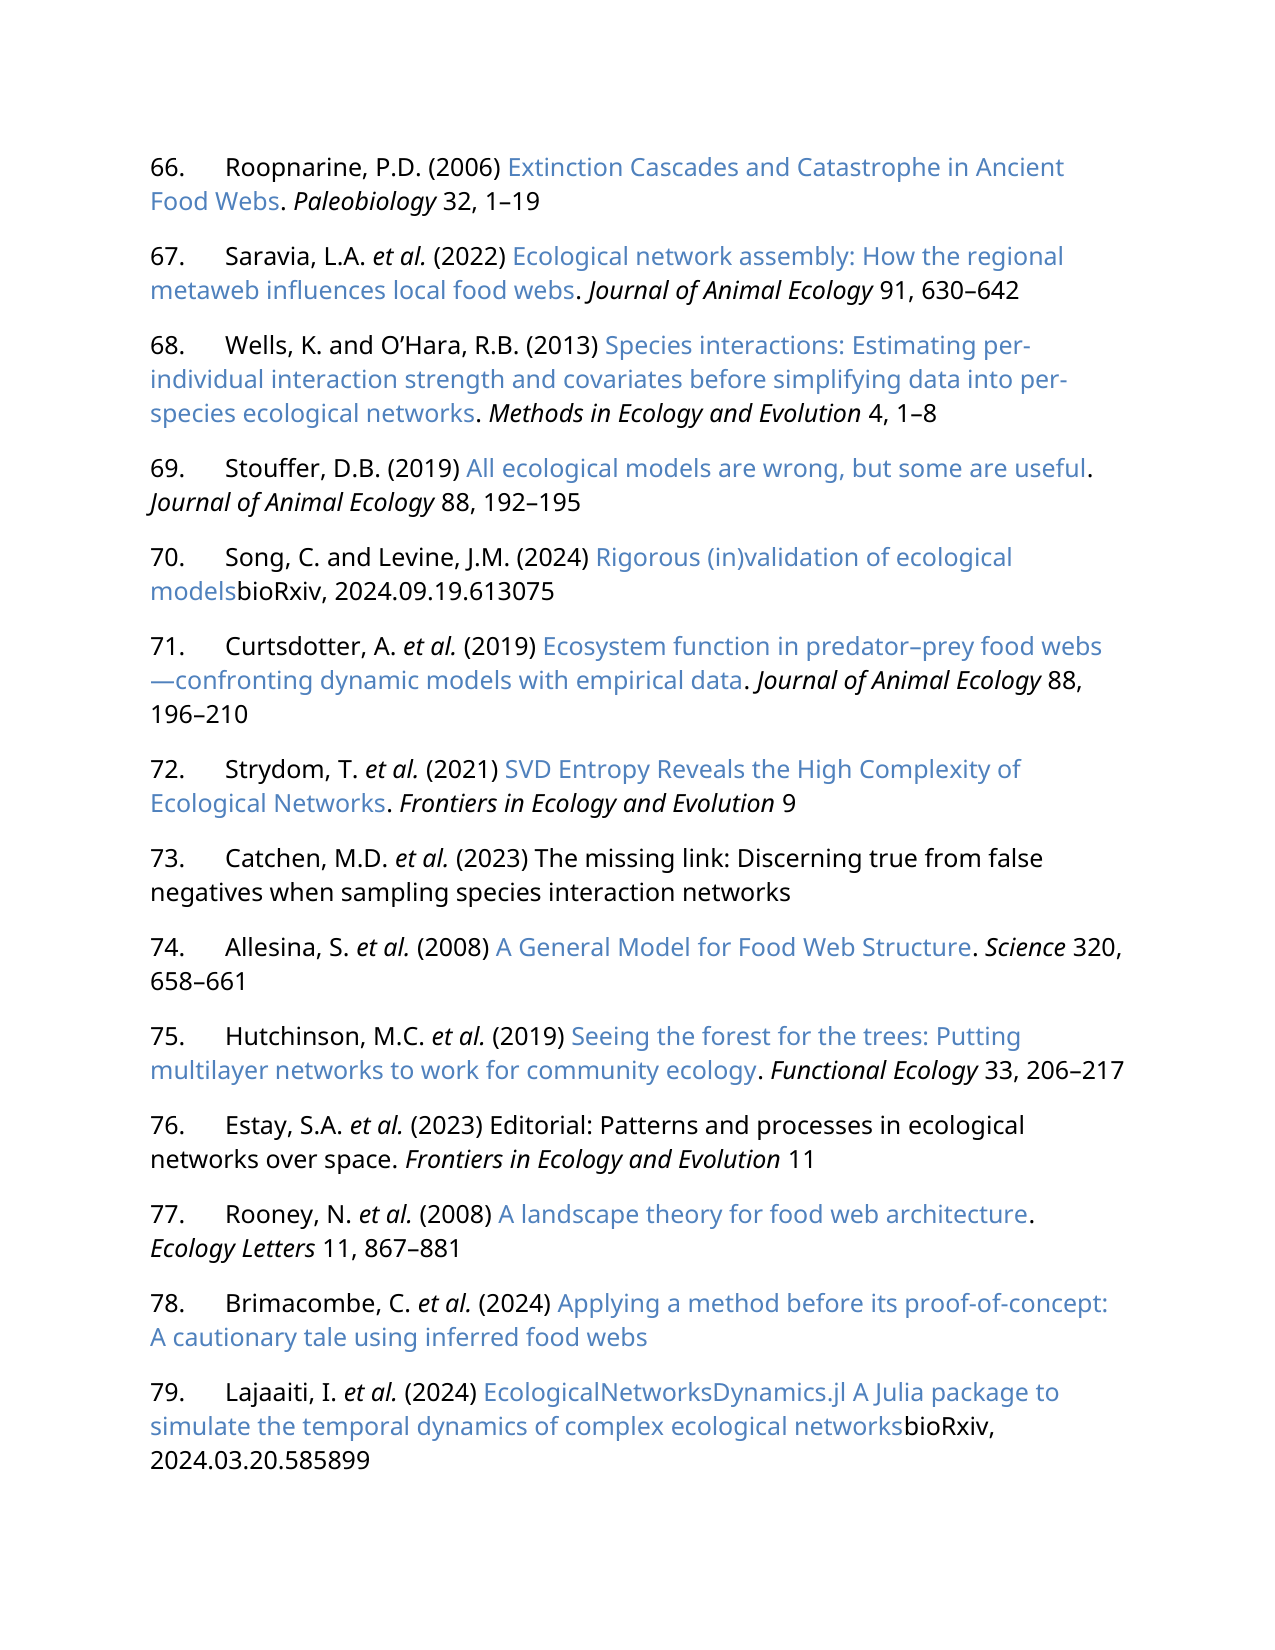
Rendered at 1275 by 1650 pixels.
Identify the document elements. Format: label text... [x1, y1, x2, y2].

text 67. Saravia, L.A. et al. (2022) Ecological network assembly: How the regional metaweb influences local food webs. Journal of Animal Ecology 91, 630–642 [150, 239, 1125, 307]
text 74. Allesina, S. et al. (2008) A General Model for Food Web Structure. Science 320, 658–661 [150, 930, 1125, 998]
text 77. Rooney, N. et al. (2008) A landscape theory for food web architecture. Ecology Letters 11, 867–881 [150, 1197, 1125, 1265]
text 71. Curtsdotter, A. et al. (2019) Ecosystem function in predator–prey food webs—confronting dynamic models with empirical data. Journal of Animal Ecology 88, 196–210 [150, 629, 1125, 731]
text 66. Roopnarine, P.D. (2006) Extinction Cascades and Catastrophe in Ancient Food Webs. Paleobiology 32, 1–19 [150, 150, 1125, 218]
text 75. Hutchinson, M.C. et al. (2019) Seeing the forest for the trees: Putting multilayer networks to work for community ecology. Functional Ecology 33, 206–217 [150, 1019, 1125, 1087]
text 78. Brimacombe, C. et al. (2024) Applying a method before its proof-of-concept: A cautionary tale using inferred food webs [150, 1286, 1125, 1354]
text 79. Lajaaiti, I. et al. (2024) EcologicalNetworksDynamics.jl A Julia package to simulate the temporal dynamics of complex ecological networksbioRxiv, 2024.03.20.585899 [150, 1374, 1125, 1477]
text 70. Song, C. and Levine, J.M. (2024) Rigorous (in)validation of ecological modelsbioRxiv, 2024.09.19.613075 [150, 540, 1125, 608]
text 76. Estay, S.A. et al. (2023) Editorial: Patterns and processes in ecological networks over space. Frontiers in Ecology and Evolution 11 [150, 1108, 1125, 1176]
text 69. Stouffer, D.B. (2019) All ecological models are wrong, but some are useful. Journal of Animal Ecology 88, 192–195 [150, 451, 1125, 519]
text 73. Catchen, M.D. et al. (2023) The missing link: Discerning true from false negatives when sampling species interaction networks [150, 841, 1125, 909]
text 68. Wells, K. and O’Hara, R.B. (2013) Species interactions: Estimating per-individual interaction strength and covariates before simplifying data into per-species ecological networks. Methods in Ecology and Evolution 4, 1–8 [150, 328, 1125, 430]
text 72. Strydom, T. et al. (2021) SVD Entropy Reveals the High Complexity of Ecological Networks. Frontiers in Ecology and Evolution 9 [150, 752, 1125, 820]
